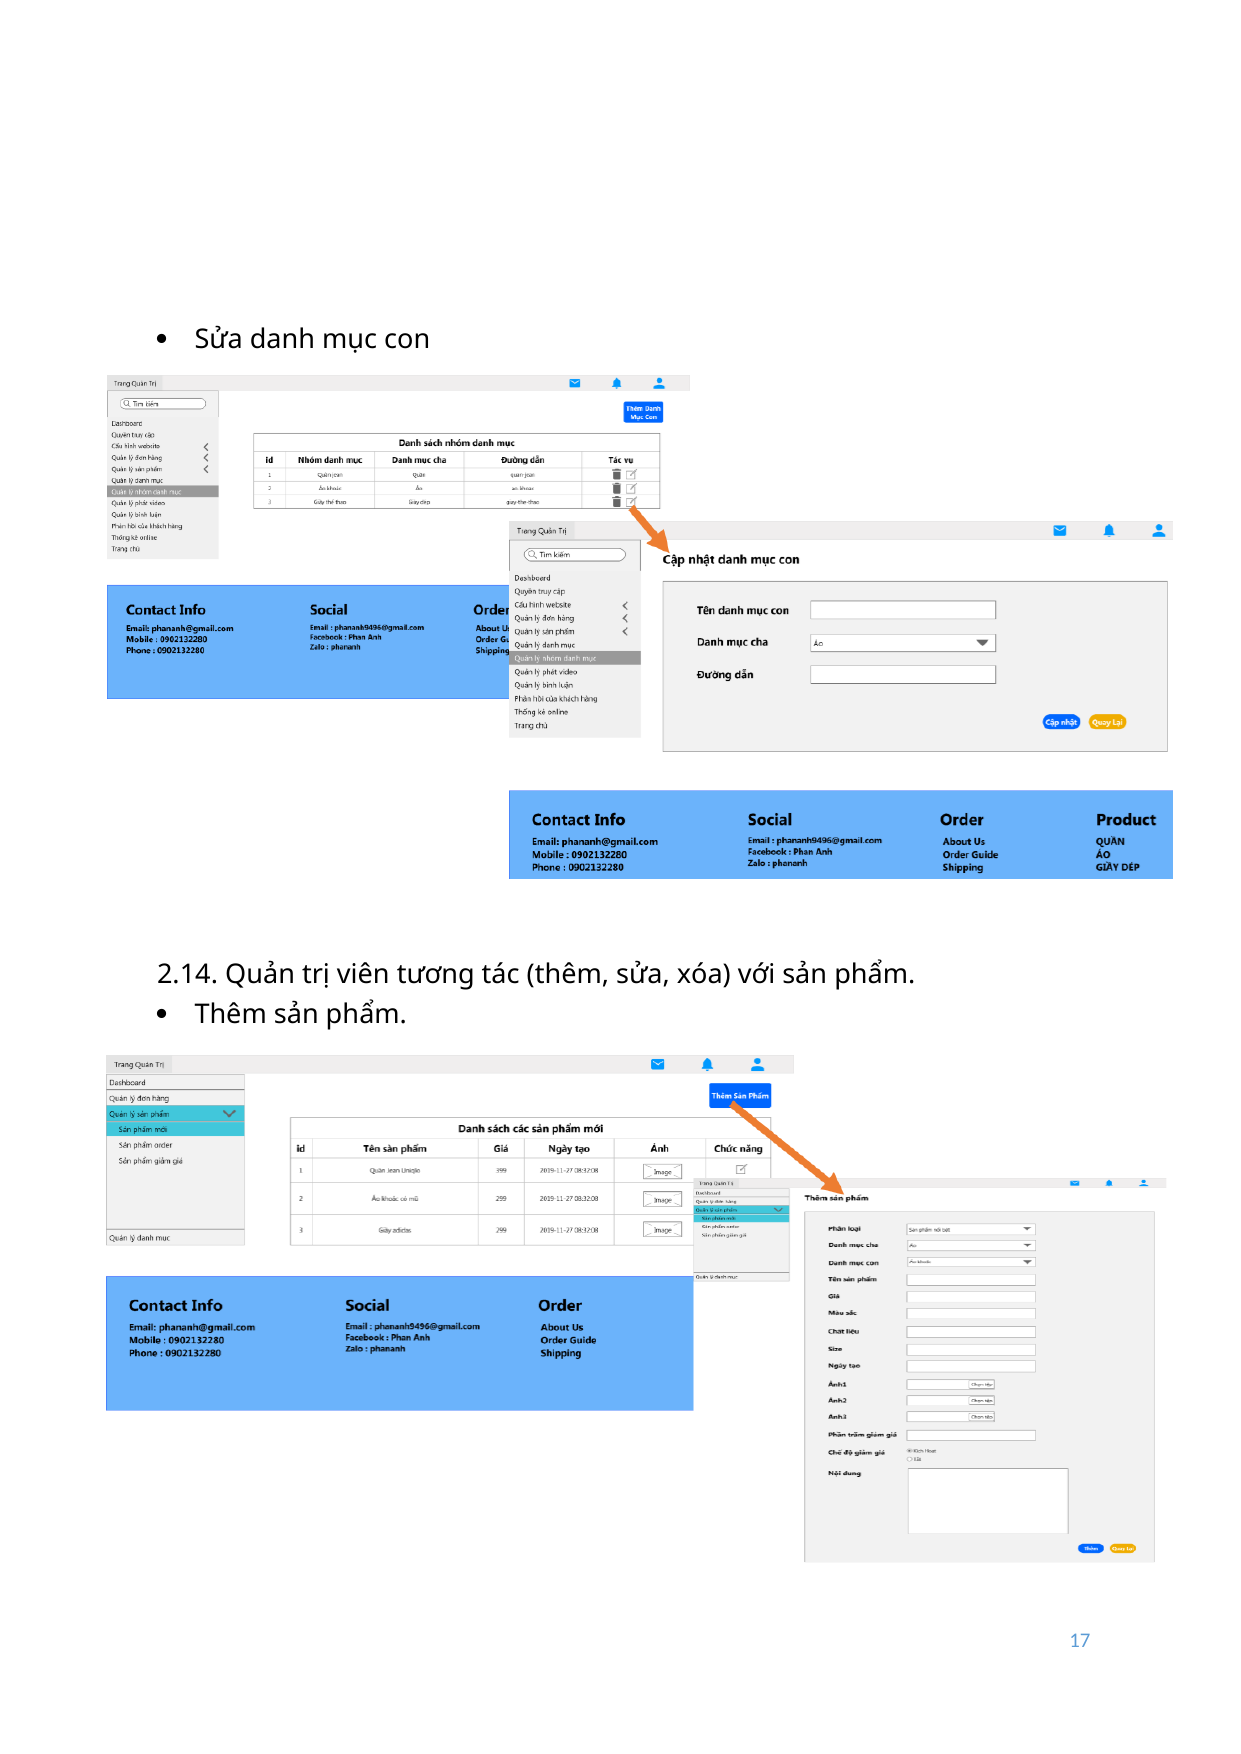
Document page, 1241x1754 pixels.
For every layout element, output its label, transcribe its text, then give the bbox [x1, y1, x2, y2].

list Thêm sản phẩm. [157, 994, 1090, 1031]
list Sửa danh mục con [157, 319, 1090, 356]
picture [105, 375, 1173, 879]
picture [105, 1050, 1167, 1567]
list Quản trị viên tương tác (thêm, sửa, xóa) với sản phẩm. [157, 954, 1090, 991]
